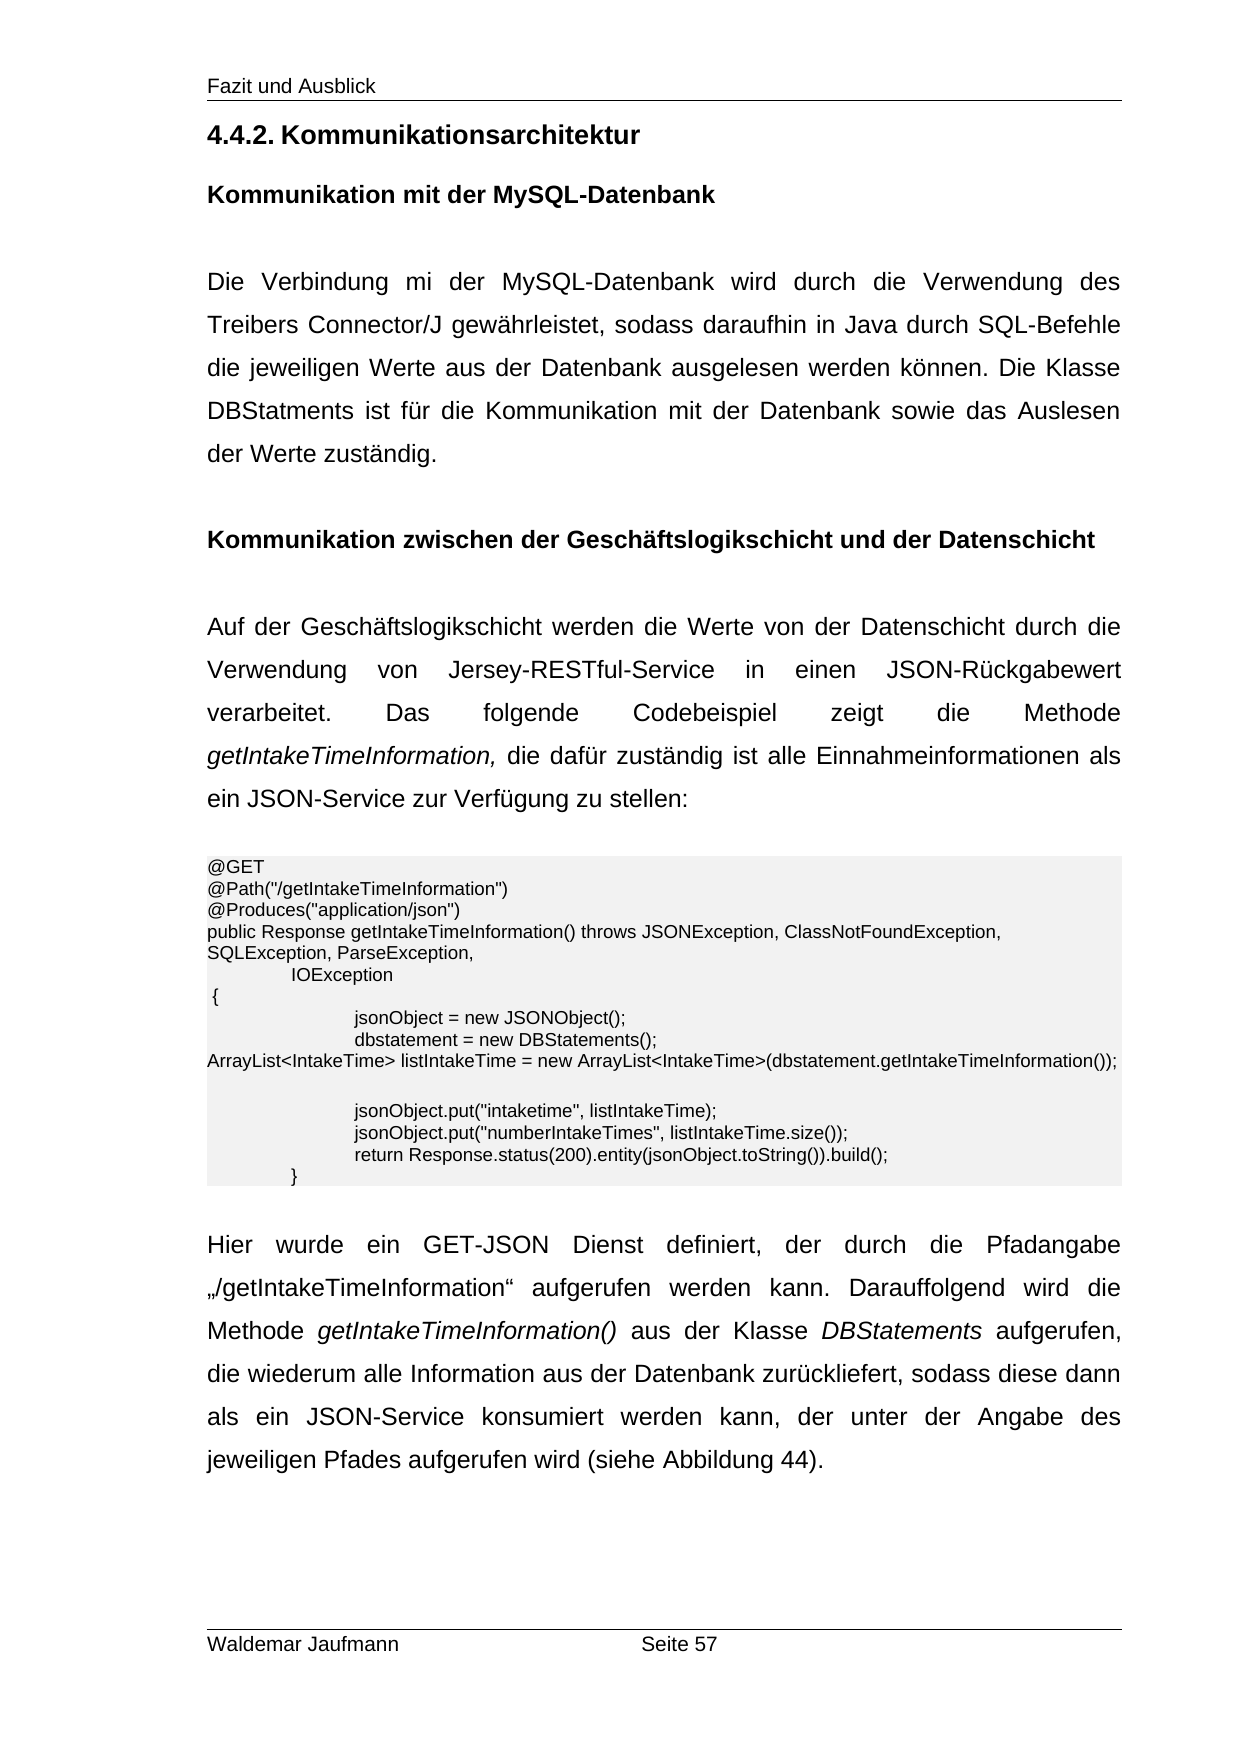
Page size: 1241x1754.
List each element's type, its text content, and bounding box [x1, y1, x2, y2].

text return Response.status(200).entity(jsonObject.toString()).build(); [207, 1143, 1122, 1165]
text jsonObject = new JSONObject(); [207, 1007, 1122, 1028]
text } [207, 1165, 1122, 1186]
text Auf der Geschäftslogikschicht werden die Werte von der Datenschicht durch die Verwendung von Jersey-RESTful-Service in einen JSON-Rückgabewert verarbeitet. Das folgende Codebeispiel zeigt die Methode getIntakeTimeInformation, die dafür zuständig ist alle Einnahmeinformationen als ein JSON-Service zur Verfügung zu stellen: [207, 611, 1122, 813]
text @Produces("application/json") [207, 899, 1122, 921]
text jsonObject.put("numberIntakeTimes", listIntakeTime.size()); [207, 1122, 1122, 1143]
text @GET [207, 856, 1122, 877]
text Kommunikation mit der MySQL-Datenbank [207, 180, 1122, 209]
text Kommunikation zwischen der Geschäftslogikschicht und der Datenschicht [207, 525, 1122, 554]
text dbstatement = new DBStatements(); [207, 1028, 1122, 1050]
text jsonObject.put("intaketime", listIntakeTime); [207, 1100, 1122, 1122]
text ArrayList<IntakeTime> listIntakeTime = new ArrayList<IntakeTime>(dbstatement.getIntakeTimeInformation()); [207, 1050, 1122, 1071]
text Die Verbindung mi der MySQL-Datenbank wird durch die Verwendung des Treibers Connector/J gewährleistet, sodass daraufhin in Java durch SQL-Befehle die jeweiligen Werte aus der Datenbank ausgelesen werden können. Die Klasse DBStatments ist für die Kommunikation mit der Datenbank sowie das Auslesen der Werte zuständig. [207, 266, 1122, 468]
text IOException [207, 964, 1122, 985]
text @Path("/getIntakeTimeInformation") [207, 877, 1122, 899]
subtitle Kommunikationsarchitektur [207, 118, 1122, 151]
text { [207, 985, 1122, 1007]
text Hier wurde ein GET-JSON Dienst definiert, der durch die Pfadangabe „/getIntakeTimeInformation“ aufgerufen werden kann. Darauffolgend wird die Methode getIntakeTimeInformation() aus der Klasse DBStatements aufgerufen, die wiederum alle Information aus der Datenbank zurückliefert, sodass diese dann als ein JSON-Service konsumiert werden kann, der unter der Angabe des jeweiligen Pfades aufgerufen wird (siehe Abbildung 44). [207, 1229, 1122, 1474]
text public Response getIntakeTimeInformation() throws JSONException, ClassNotFoundException, SQLException, ParseException, [207, 921, 1122, 964]
